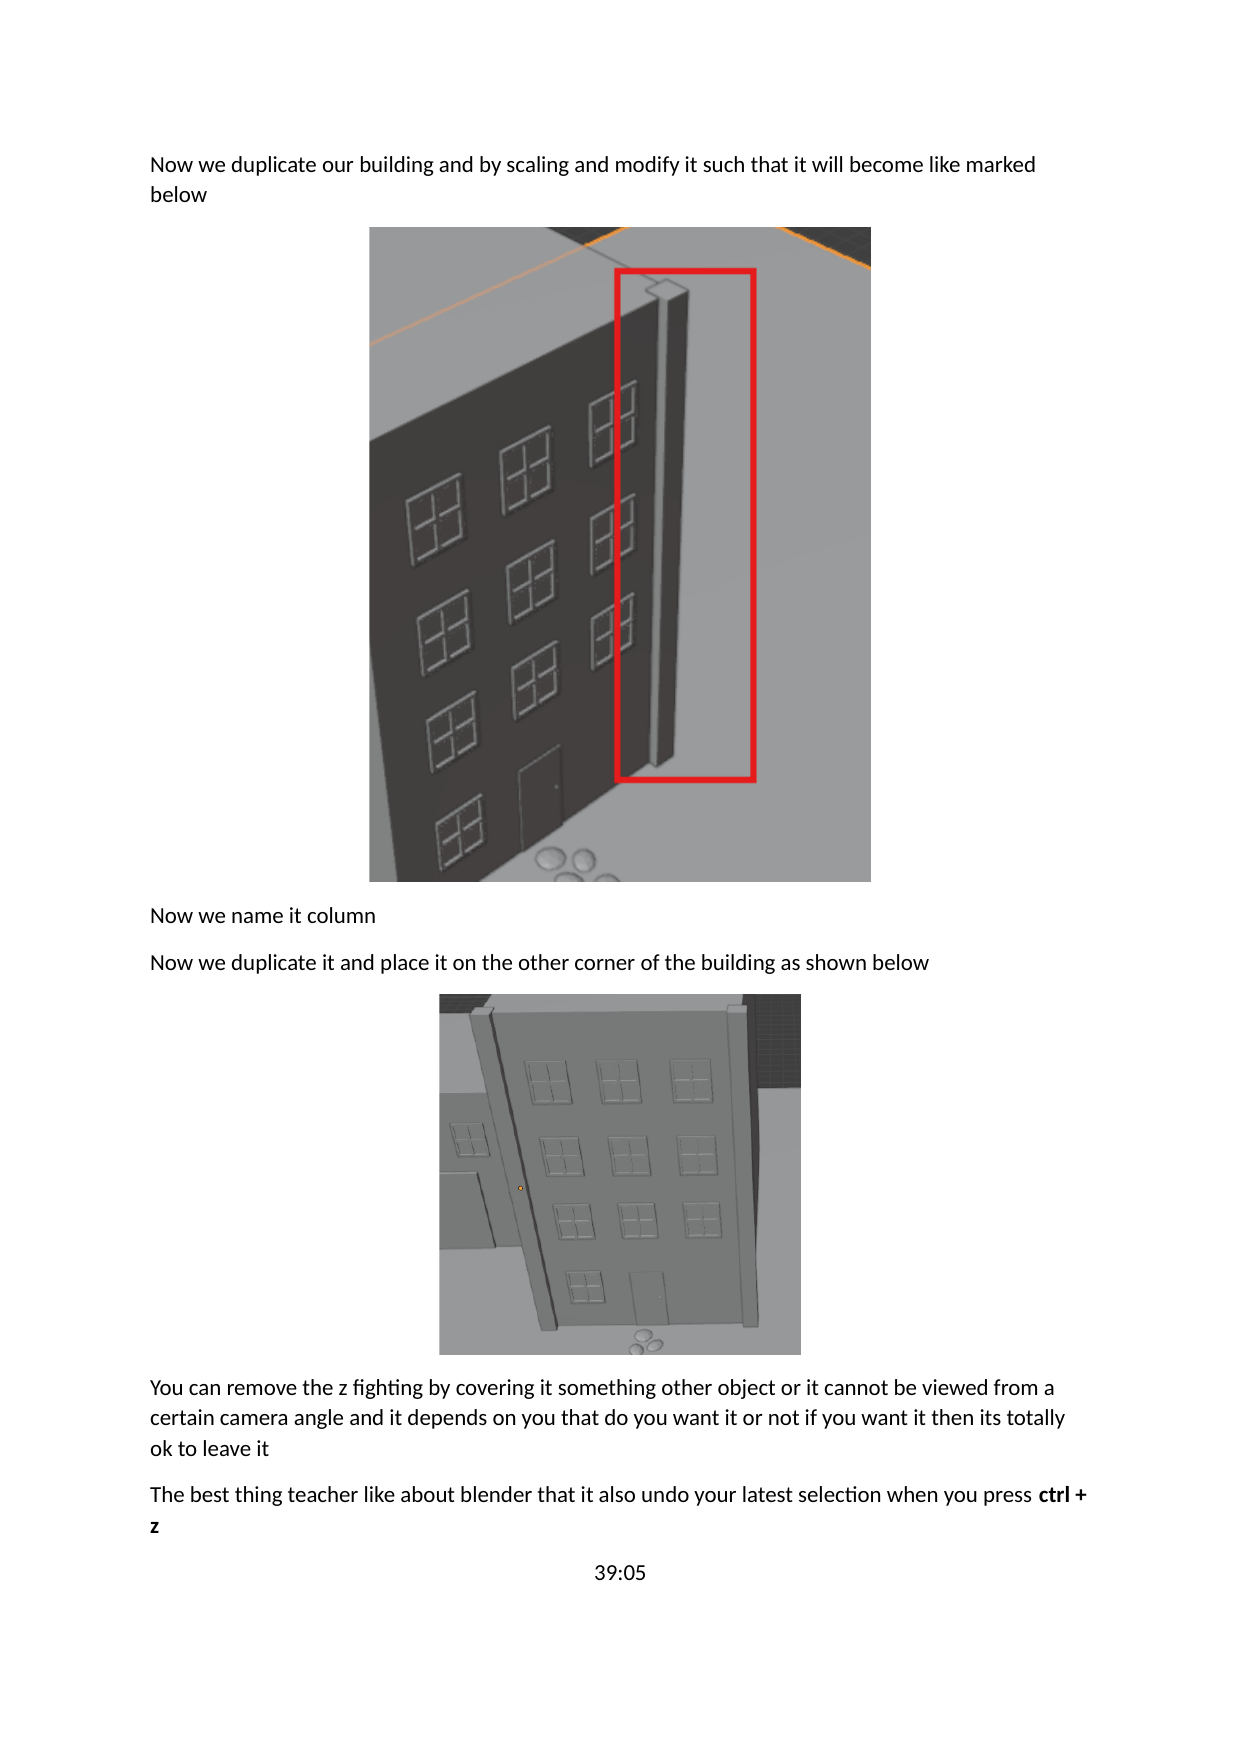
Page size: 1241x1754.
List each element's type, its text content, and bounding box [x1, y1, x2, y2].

text Now we duplicate our building and by scaling and modify it such that it will become like marked below [150, 150, 1090, 208]
picture [439, 994, 801, 1355]
text 39:05 [150, 1558, 1090, 1586]
text You can remove the z fighting by covering it something other object or it cannot be viewed from a certain camera angle and it depends on you that do you want it or not if you want it then its totally ok to leave it [150, 1373, 1090, 1462]
text The best thing teacher like about blender that it also undo your latest selection when you press ctrl + z [150, 1481, 1090, 1539]
text Now we duplicate it and place it on the other corner of the building as shown below [150, 948, 1090, 976]
text Now we name it column [150, 901, 1090, 929]
picture [369, 227, 871, 882]
